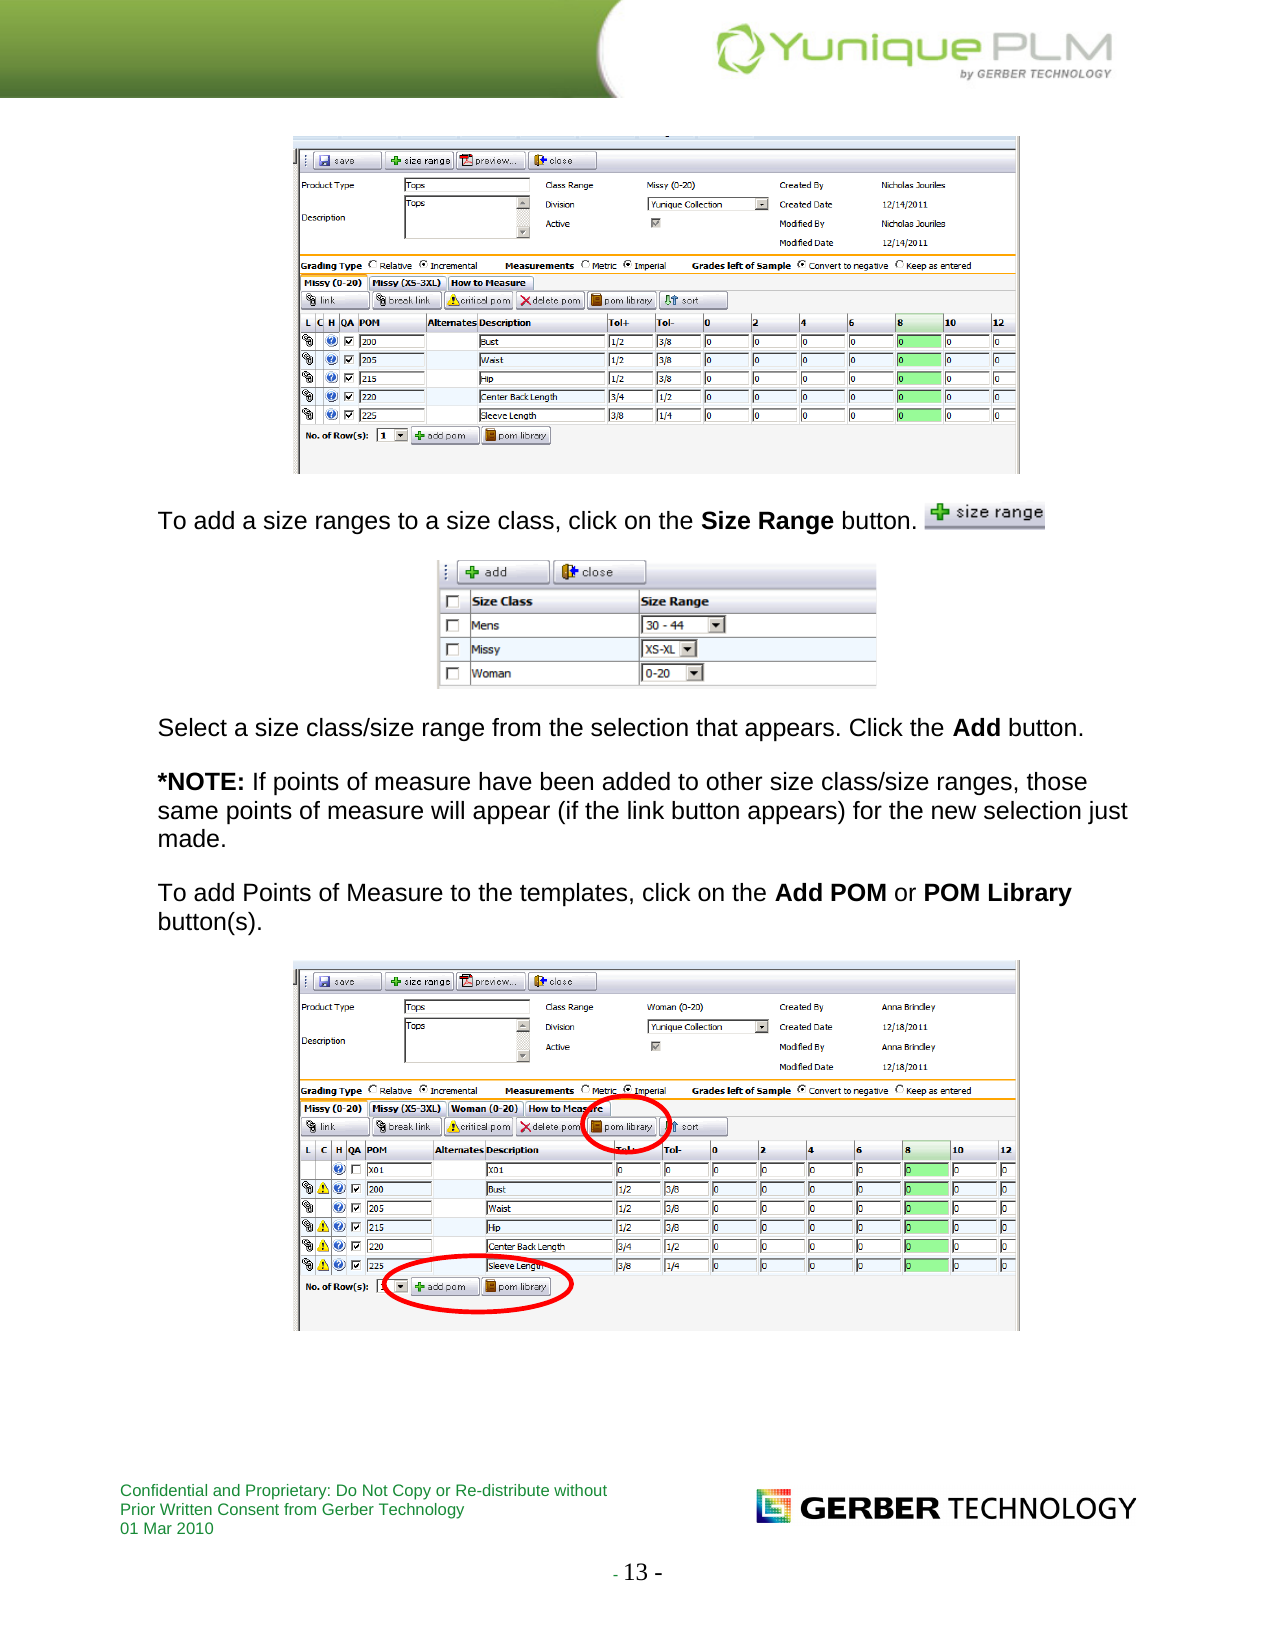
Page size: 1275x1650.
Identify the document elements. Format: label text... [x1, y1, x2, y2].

list To add Points of Measure to the templates, click on the Add POM or POM Library button(s). [157, 878, 1155, 936]
list Select a size class/size range from the selection that appears. Click the Add button. [157, 713, 1155, 742]
list To add a size ranges to a size class, click on the Size Range button. [157, 498, 1155, 535]
picture [756, 1485, 1137, 1526]
picture [436, 560, 877, 689]
list *NOTE: If points of measure have been added to other size class/size ranges, those same points of measure will appear (if the link button appears) for the new selection just made. [157, 767, 1155, 853]
picture [0, 0, 634, 98]
picture [293, 136, 1020, 474]
picture [703, 4, 1126, 102]
picture [924, 498, 1045, 530]
picture [293, 960, 1020, 1331]
